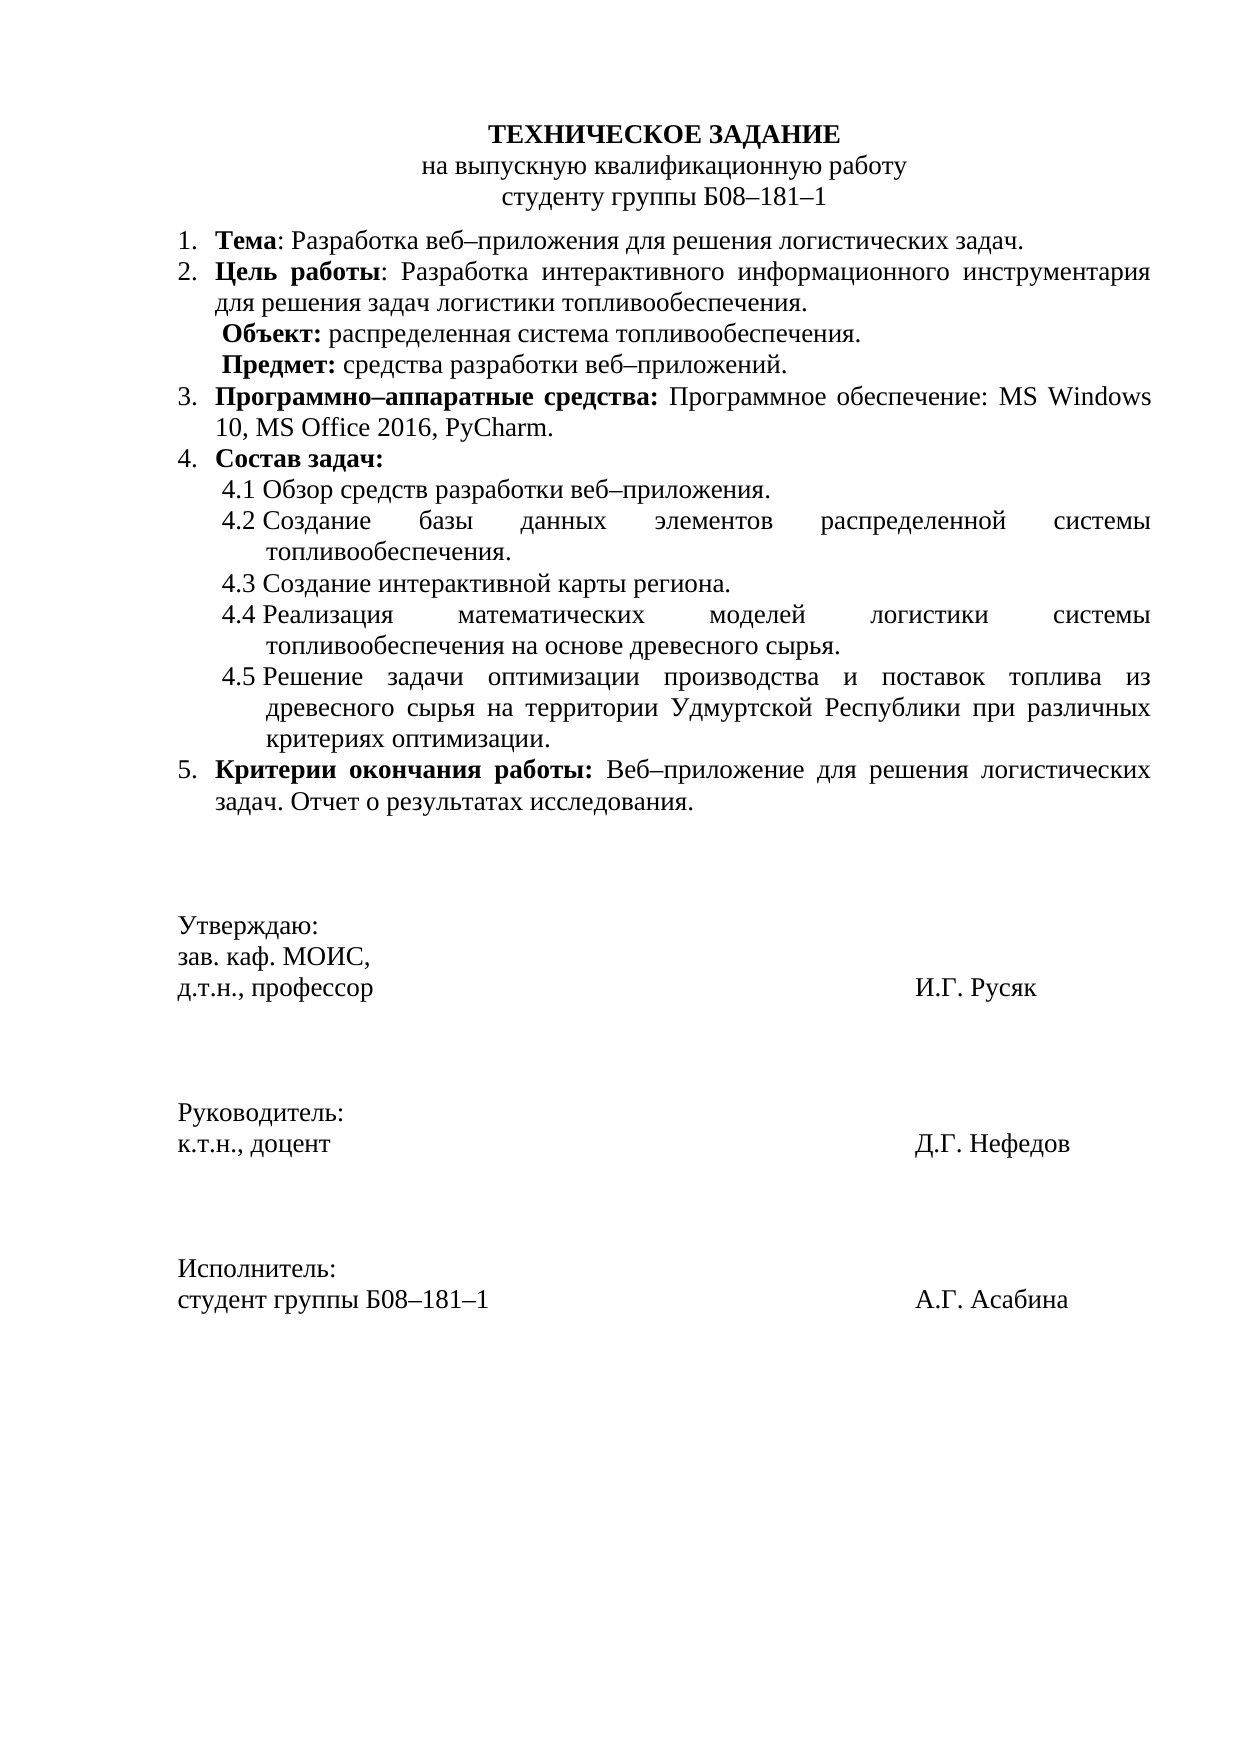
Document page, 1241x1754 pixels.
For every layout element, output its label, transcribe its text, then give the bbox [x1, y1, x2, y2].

text Исполнитель: [177, 1252, 1152, 1283]
text 4.3 Создание интерактивной карты региона. [222, 567, 1152, 598]
text к.т.н., доцент Д.Г. Нефедов [177, 1127, 1152, 1158]
text Руководитель: [177, 1096, 1152, 1127]
text Объект: распределенная система топливообеспечения. [222, 317, 1152, 349]
text 4.2 Создание базы данных элементов распределенной системы топливообеспечения. [222, 504, 1152, 567]
text студенту группы Б08–181–1 [177, 180, 1152, 212]
list Состав задач: [177, 442, 1152, 473]
list Утверждаю: [177, 909, 1152, 940]
text 4.1 Обзор средств разработки веб–приложения. [222, 473, 1152, 504]
text 4.5 Решение задачи оптимизации производства и поставок топлива из древесного сырья на территории Удмуртской Республики при различных критериях оптимизации. [222, 660, 1152, 753]
list Тема: Разработка веб–приложения для решения логистических задач. [177, 224, 1152, 255]
text Техническое задание [177, 118, 1152, 149]
text Предмет: средства разработки веб–приложений. [222, 349, 1152, 380]
text студент группы Б08–181–1 А.Г. Асабина [177, 1283, 1152, 1314]
text 4.4 Реализация математических моделей логистики системы топливообеспечения на основе древесного сырья. [222, 598, 1152, 660]
text зав. каф. МОИС, [177, 940, 1152, 972]
text д.т.н., профессор И.Г. Русяк [177, 972, 1152, 1003]
list Программно–аппаратные средства: Программное обеспечение: MS Windows 10, MS Office 2016, PyCharm. [177, 380, 1152, 442]
text на выпускную квалификационную работу [177, 149, 1152, 180]
list Цель работы: Разработка интерактивного информационного инструментария для решения задач логистики топливообеспечения. [177, 255, 1152, 317]
list Критерии окончания работы: Веб–приложение для решения логистических задач. Отчет о результатах исследования. [177, 753, 1152, 816]
